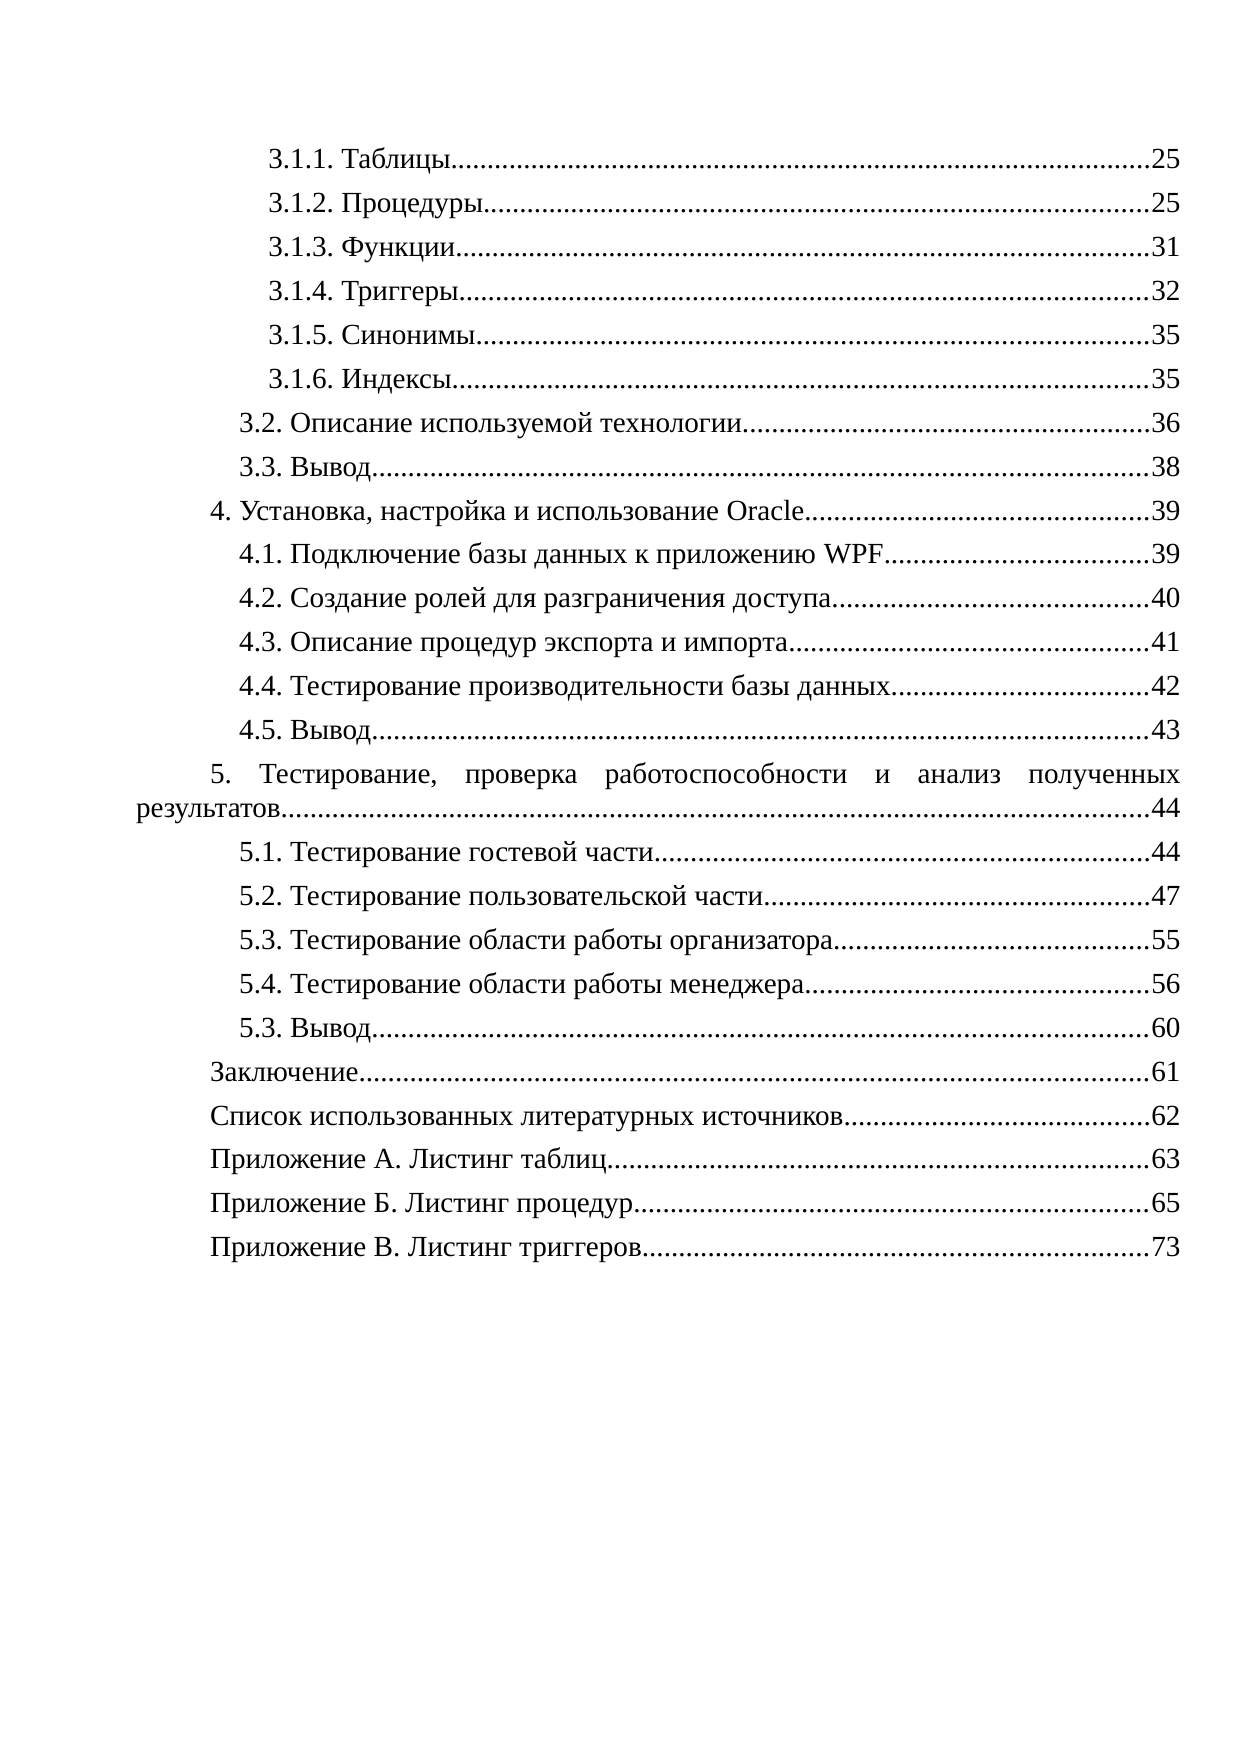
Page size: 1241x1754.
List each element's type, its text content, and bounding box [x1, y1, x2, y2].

text 5.4. Тестирование области работы менеджера. 56 [165, 966, 1181, 999]
text 4.2. Создание ролей для разграничения доступа. 40 [165, 581, 1181, 614]
text 3.1.2. Процедуры. 25 [194, 185, 1181, 218]
text Приложение Б. Листинг процедур 65 [136, 1186, 1181, 1219]
text 3.1.5. Синонимы. 35 [194, 317, 1181, 350]
text Список использованных литературных источников 62 [136, 1098, 1181, 1131]
text 3.3. Вывод. 38 [165, 449, 1181, 482]
text 3.1.4. Триггеры. 32 [194, 273, 1181, 306]
text 4. Установка, настройка и использование Oracle. 39 [136, 493, 1181, 526]
text 4.3. Описание процедур экспорта и импорта. 41 [165, 624, 1181, 658]
text 3.1.6. Индексы. 35 [194, 361, 1181, 394]
text 3.1.3. Функции. 31 [194, 229, 1181, 262]
text 5.3. Тестирование области работы организатора. 55 [165, 922, 1181, 955]
text Приложение А. Листинг таблиц 63 [136, 1142, 1181, 1175]
text 3.1.1. Таблицы. 25 [194, 141, 1181, 174]
text 3.2. Описание используемой технологии. 36 [165, 405, 1181, 438]
text 5.1. Тестирование гостевой части. 44 [165, 834, 1181, 867]
text 4.4. Тестирование производительности базы данных. 42 [165, 668, 1181, 702]
text Заключение 61 [136, 1054, 1181, 1087]
text 5.3. Вывод. 60 [165, 1010, 1181, 1043]
text 4.5. Вывод. 43 [165, 712, 1181, 746]
text Приложение В. Листинг триггеров 73 [136, 1229, 1181, 1263]
text 4.1. Подключение базы данных к приложению WPF. 39 [165, 537, 1181, 570]
text 5. Тестирование, проверка работоспособности и анализ полученных результатов. 44 [136, 756, 1181, 823]
text 5.2. Тестирование пользовательской части. 47 [165, 878, 1181, 911]
